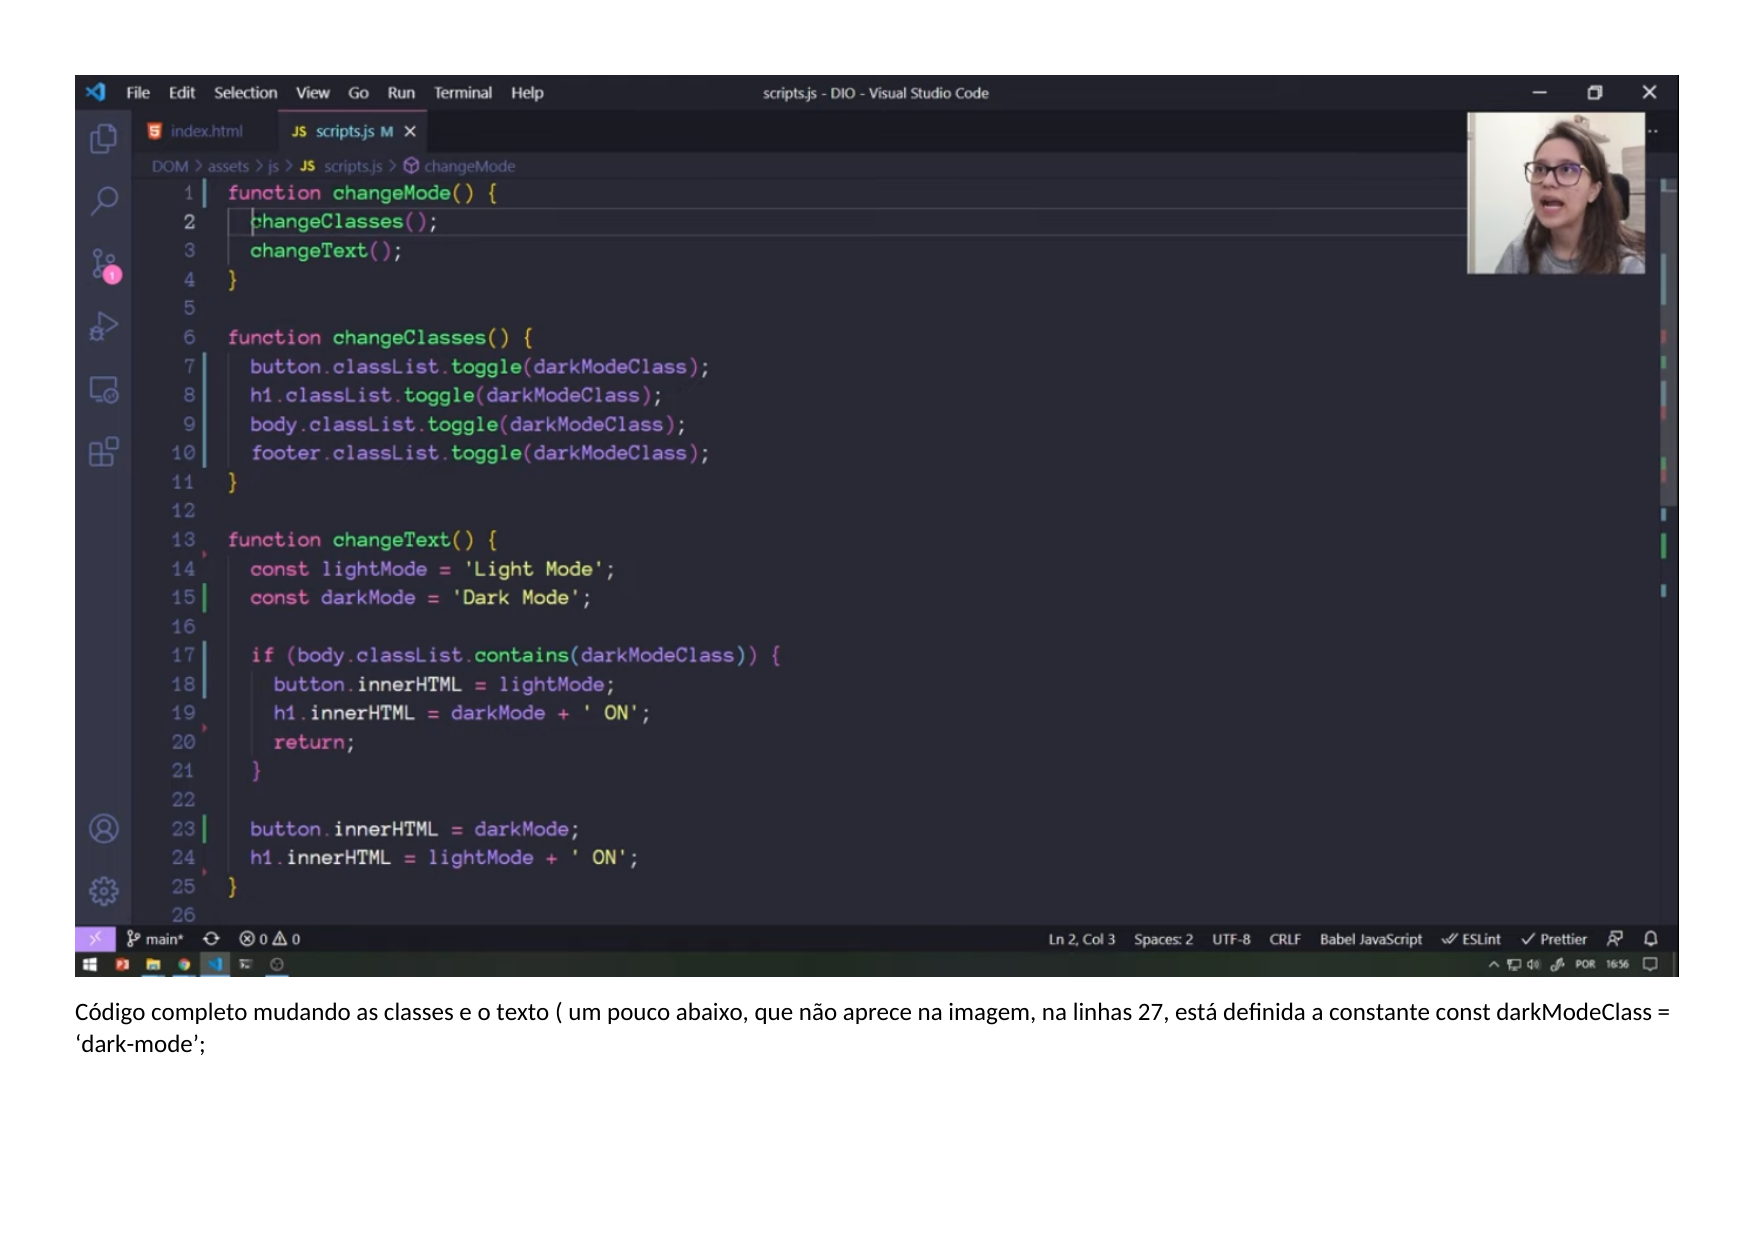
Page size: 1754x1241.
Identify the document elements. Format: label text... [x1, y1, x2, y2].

picture [75, 75, 1679, 977]
text Código completo mudando as classes e o texto ( um pouco abaixo, que não aprece na imagem, na linhas 27, está definida a constante const darkModeClass = ‘dark-mode’; [75, 996, 1679, 1059]
